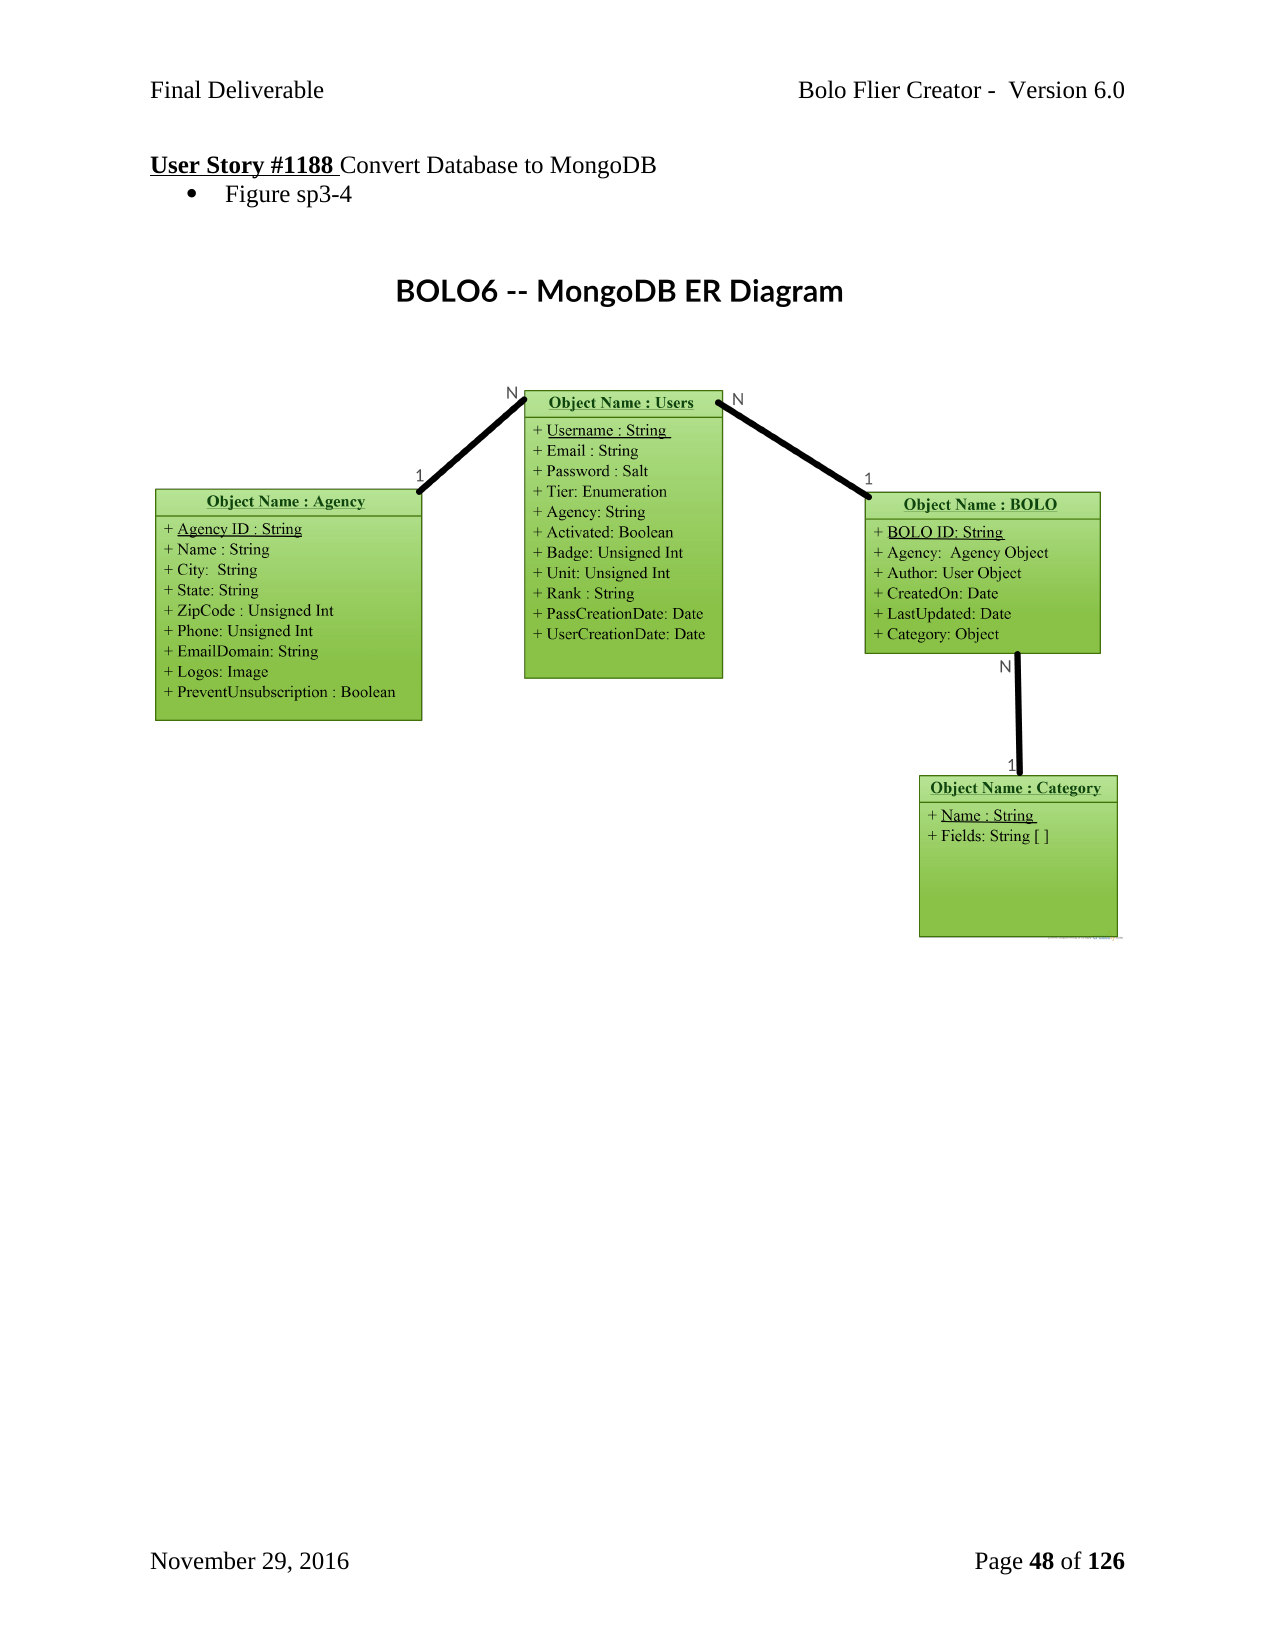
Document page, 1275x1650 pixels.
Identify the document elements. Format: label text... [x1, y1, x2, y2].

text User Story #1188 Convert Database to MongoDB [150, 150, 1125, 179]
picture [150, 264, 1124, 942]
list Figure sp3-4 [187, 179, 1125, 207]
